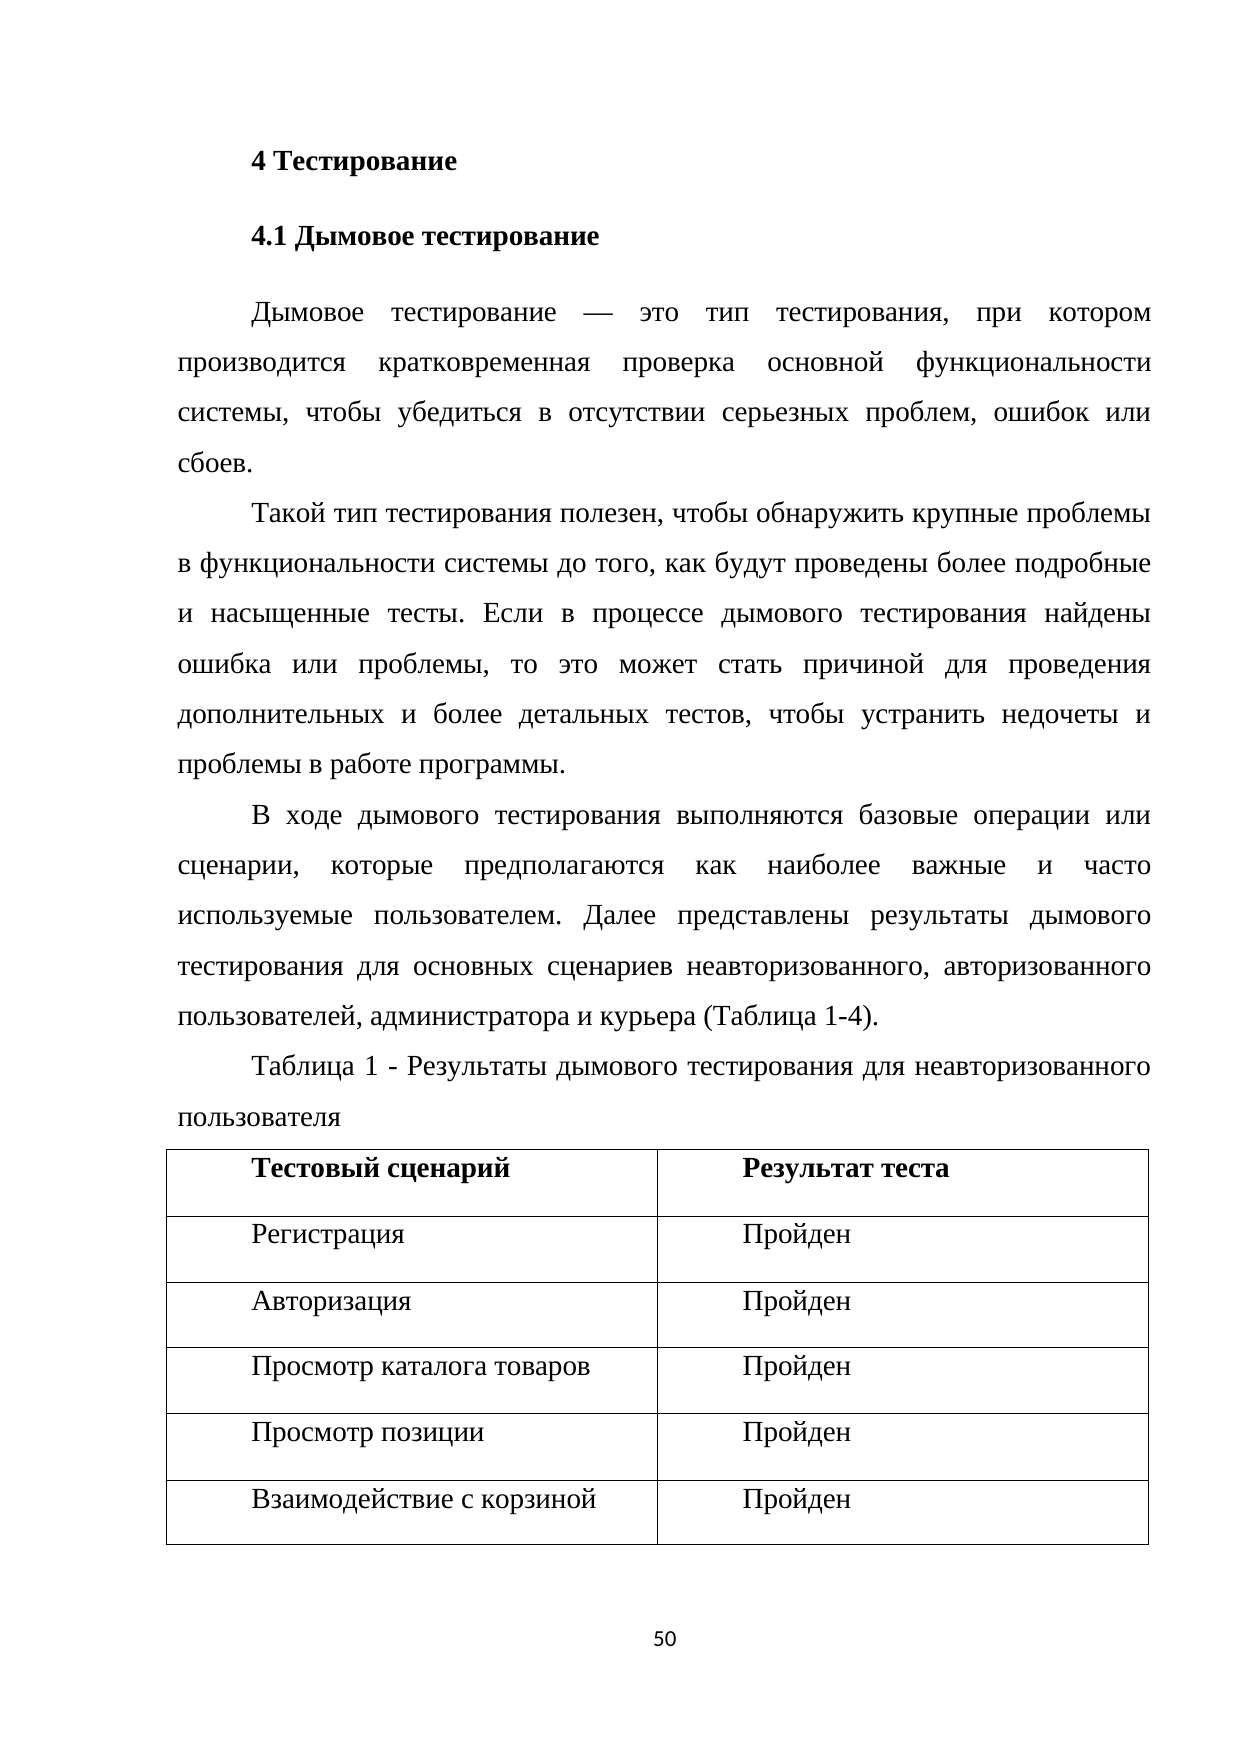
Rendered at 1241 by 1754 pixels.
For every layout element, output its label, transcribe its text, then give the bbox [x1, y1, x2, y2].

table_cell Просмотр позиции [167, 1414, 657, 1480]
table_cell Пройден [658, 1217, 1148, 1282]
table_cell Пройден [658, 1283, 1148, 1347]
text Дымовое тестирование — это тип тестирования, при котором производится кратковременная проверка основной функциональности системы, чтобы убедиться в отсутствии серьезных проблем, ошибок или сбоев. [177, 294, 1152, 478]
table_cell Просмотр каталога товаров [167, 1348, 657, 1413]
table_cell Пройден [658, 1348, 1148, 1413]
text Такой тип тестирования полезен, чтобы обнаружить крупные проблемы в функциональности системы до того, как будут проведены более подробные и насыщенные тесты. Если в процессе дымового тестирования найдены ошибка или проблемы, то это может стать причиной для проведения дополнительных и более детальных тестов, чтобы устранить недочеты и проблемы в работе программы. [177, 495, 1152, 780]
table_cell Авторизация [167, 1283, 657, 1347]
table_cell Взаимодействие с корзиной [167, 1481, 657, 1544]
table_cell Регистрация [167, 1217, 657, 1282]
table_header Тестовый сценарий [167, 1150, 657, 1216]
text Тестирование [177, 143, 1152, 177]
text Дымовое тестирование [177, 218, 1152, 252]
text В ходе дымового тестирования выполняются базовые операции или сценарии, которые предполагаются как наиболее важные и часто используемые пользователем. Далее представлены результаты дымового тестирования для основных сценариев неавторизованного, авторизованного пользователей, администратора и курьера (Таблица 1-4). [177, 797, 1152, 1032]
table_cell Пройден [658, 1414, 1148, 1480]
table_header Результат теста [658, 1150, 1148, 1216]
table_cell Пройден [658, 1481, 1148, 1544]
text Таблица 1 - Результаты дымового тестирования для неавторизованного пользователя [177, 1048, 1152, 1132]
